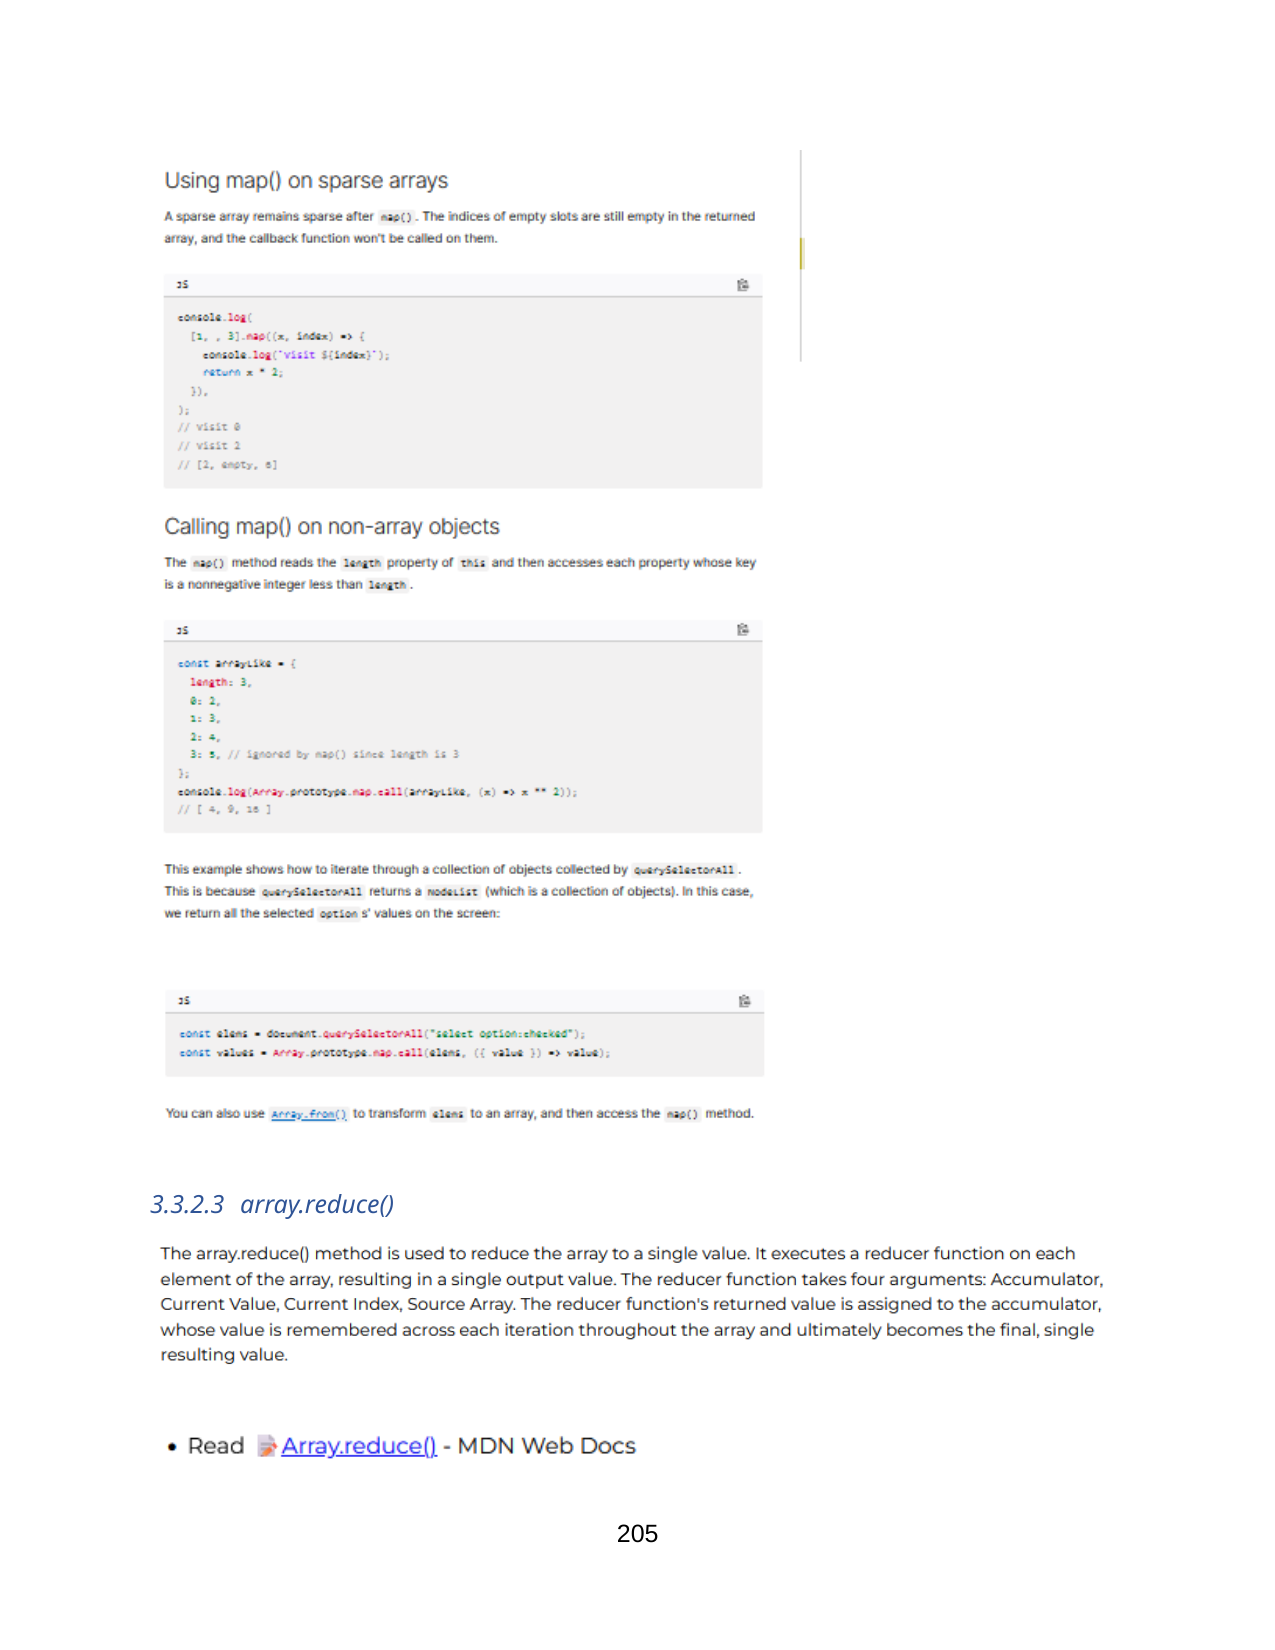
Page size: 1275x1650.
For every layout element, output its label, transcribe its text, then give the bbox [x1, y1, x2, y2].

picture [150, 1416, 699, 1479]
picture [150, 150, 805, 946]
picture [150, 984, 802, 1148]
subtitle array.reduce() [150, 1187, 1125, 1221]
picture [150, 1237, 1125, 1377]
